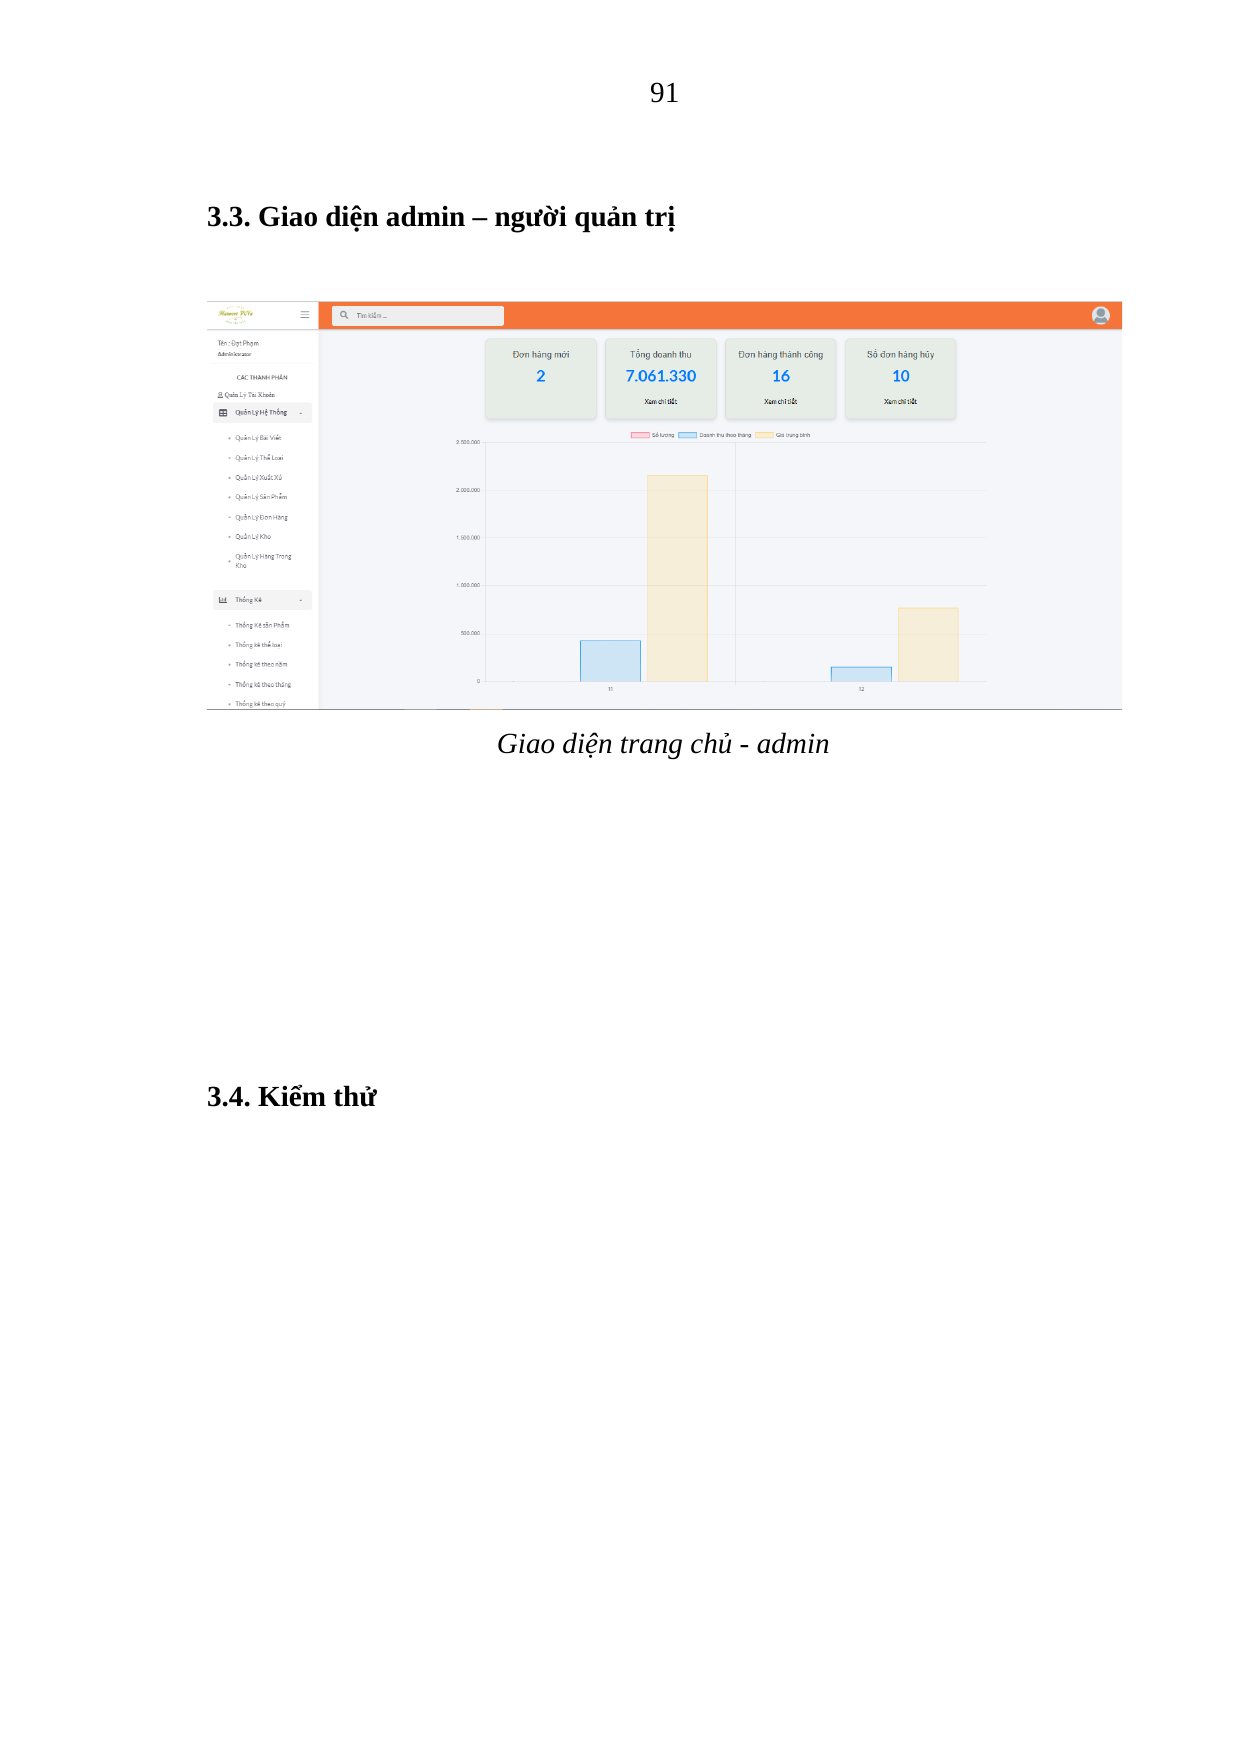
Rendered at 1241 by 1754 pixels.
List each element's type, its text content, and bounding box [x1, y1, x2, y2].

picture [206, 300, 1123, 710]
subtitle 3.4. Kiểm thử [207, 1079, 1122, 1112]
subtitle 3.3. Giao diện admin – người quản trị [207, 199, 1122, 233]
text Giao diện trang chủ - admin [207, 726, 1122, 759]
